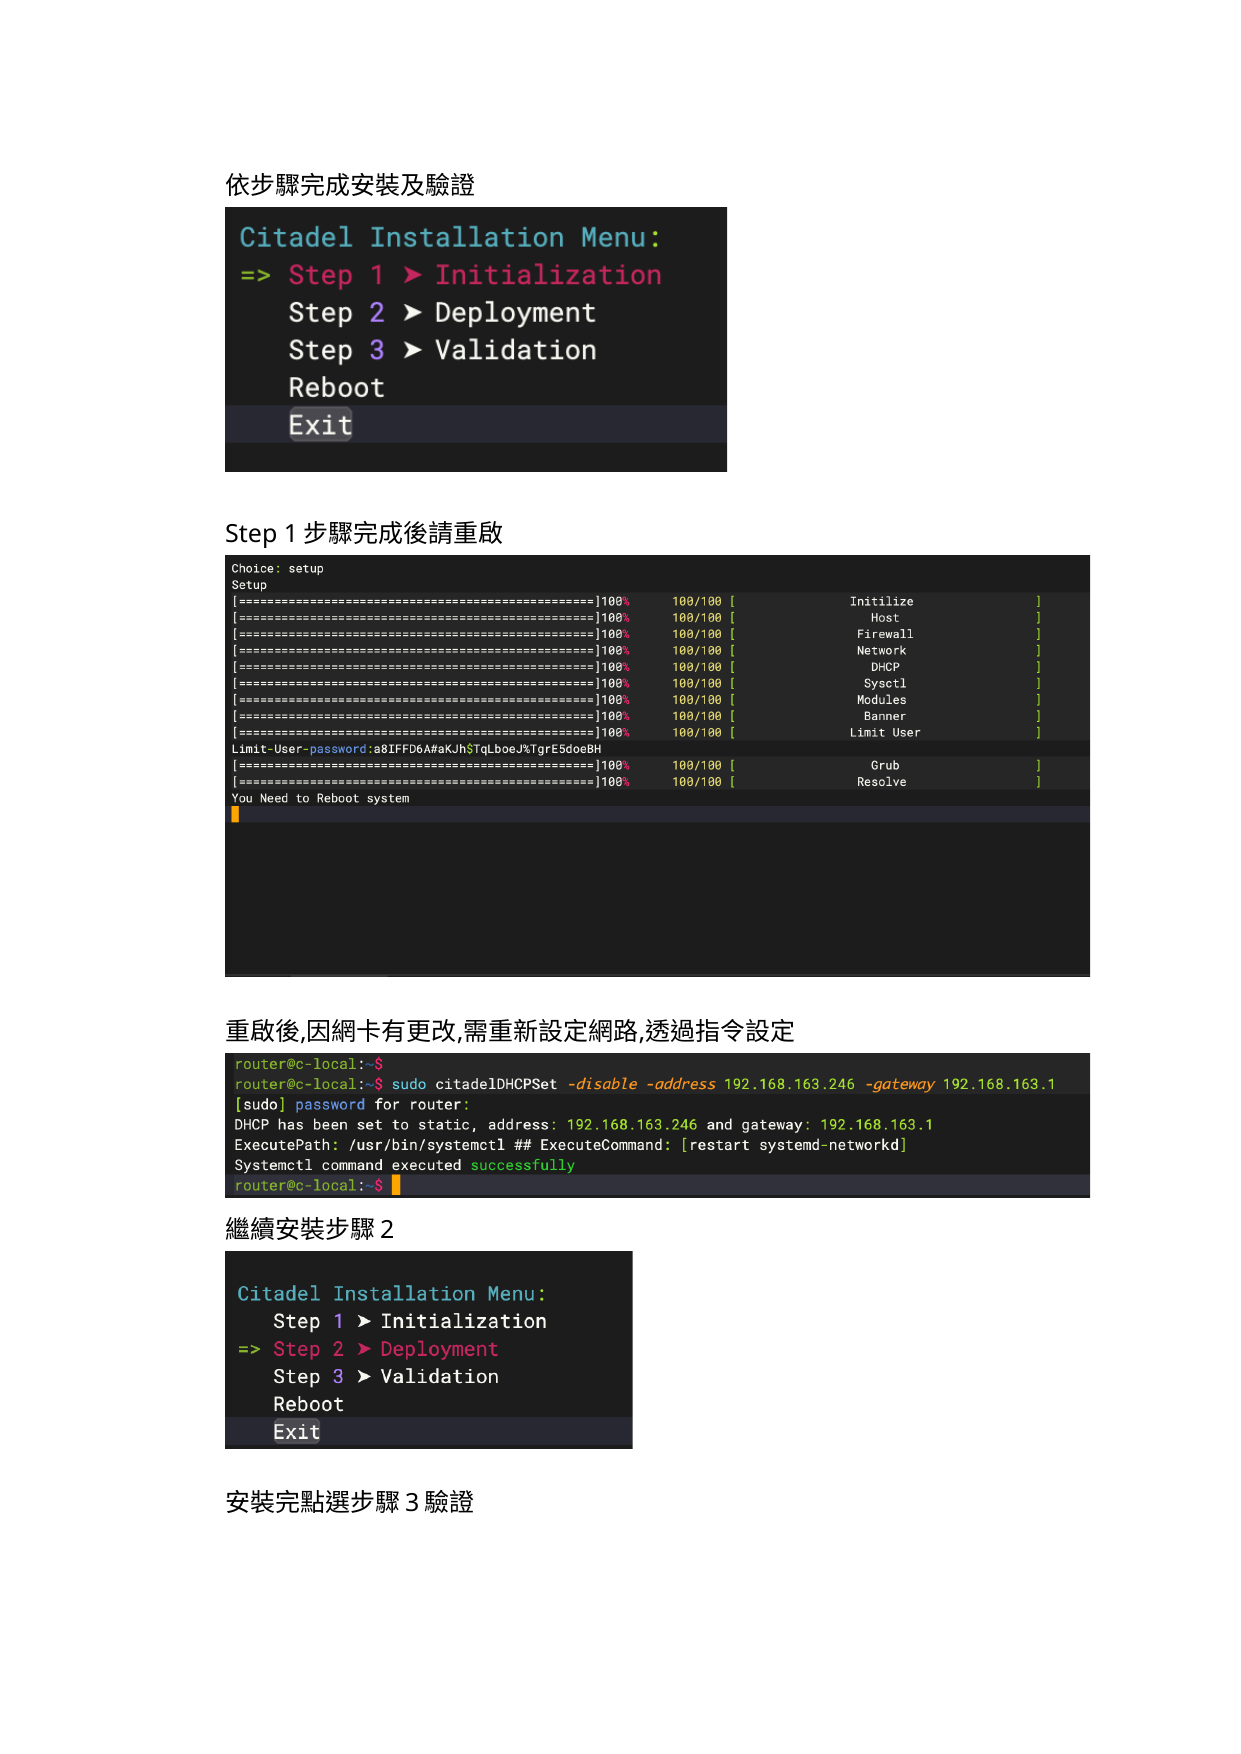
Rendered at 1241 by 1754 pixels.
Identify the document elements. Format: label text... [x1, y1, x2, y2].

picture [225, 207, 728, 472]
list 繼續安裝步驟2 [225, 1208, 1053, 1246]
picture [225, 555, 1091, 977]
list Step 1步驟完成後請重啟 [225, 512, 1053, 550]
picture [225, 1251, 633, 1449]
picture [225, 1053, 1091, 1198]
list 依步驟完成安裝及驗證 [225, 164, 1053, 202]
list 重啟後,因網卡有更改,需重新設定網路,透過指令設定 [225, 1011, 1053, 1048]
list 安裝完點選步驟3驗證 [225, 1482, 1053, 1519]
